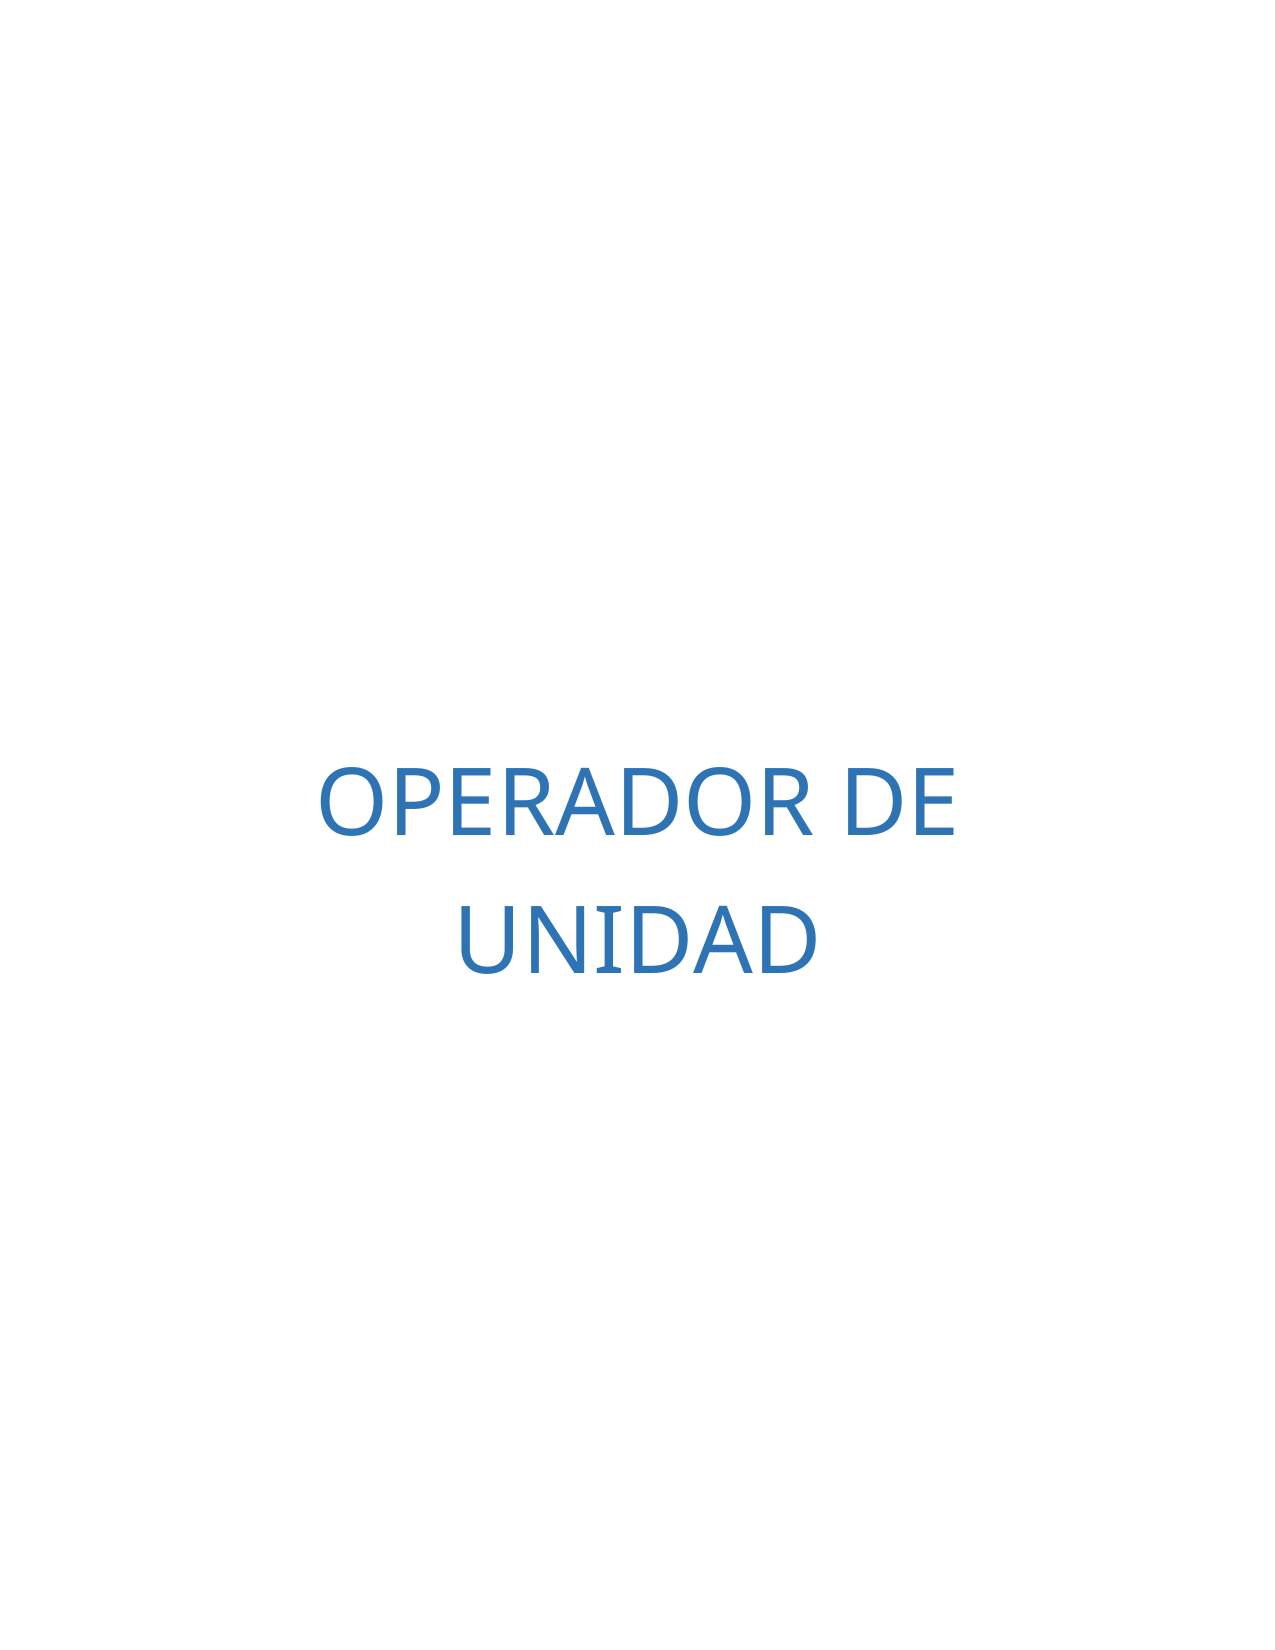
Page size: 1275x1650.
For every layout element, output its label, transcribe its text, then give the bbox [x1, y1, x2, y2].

subtitle OPERADOR DE UNIDAD [177, 735, 1098, 1001]
